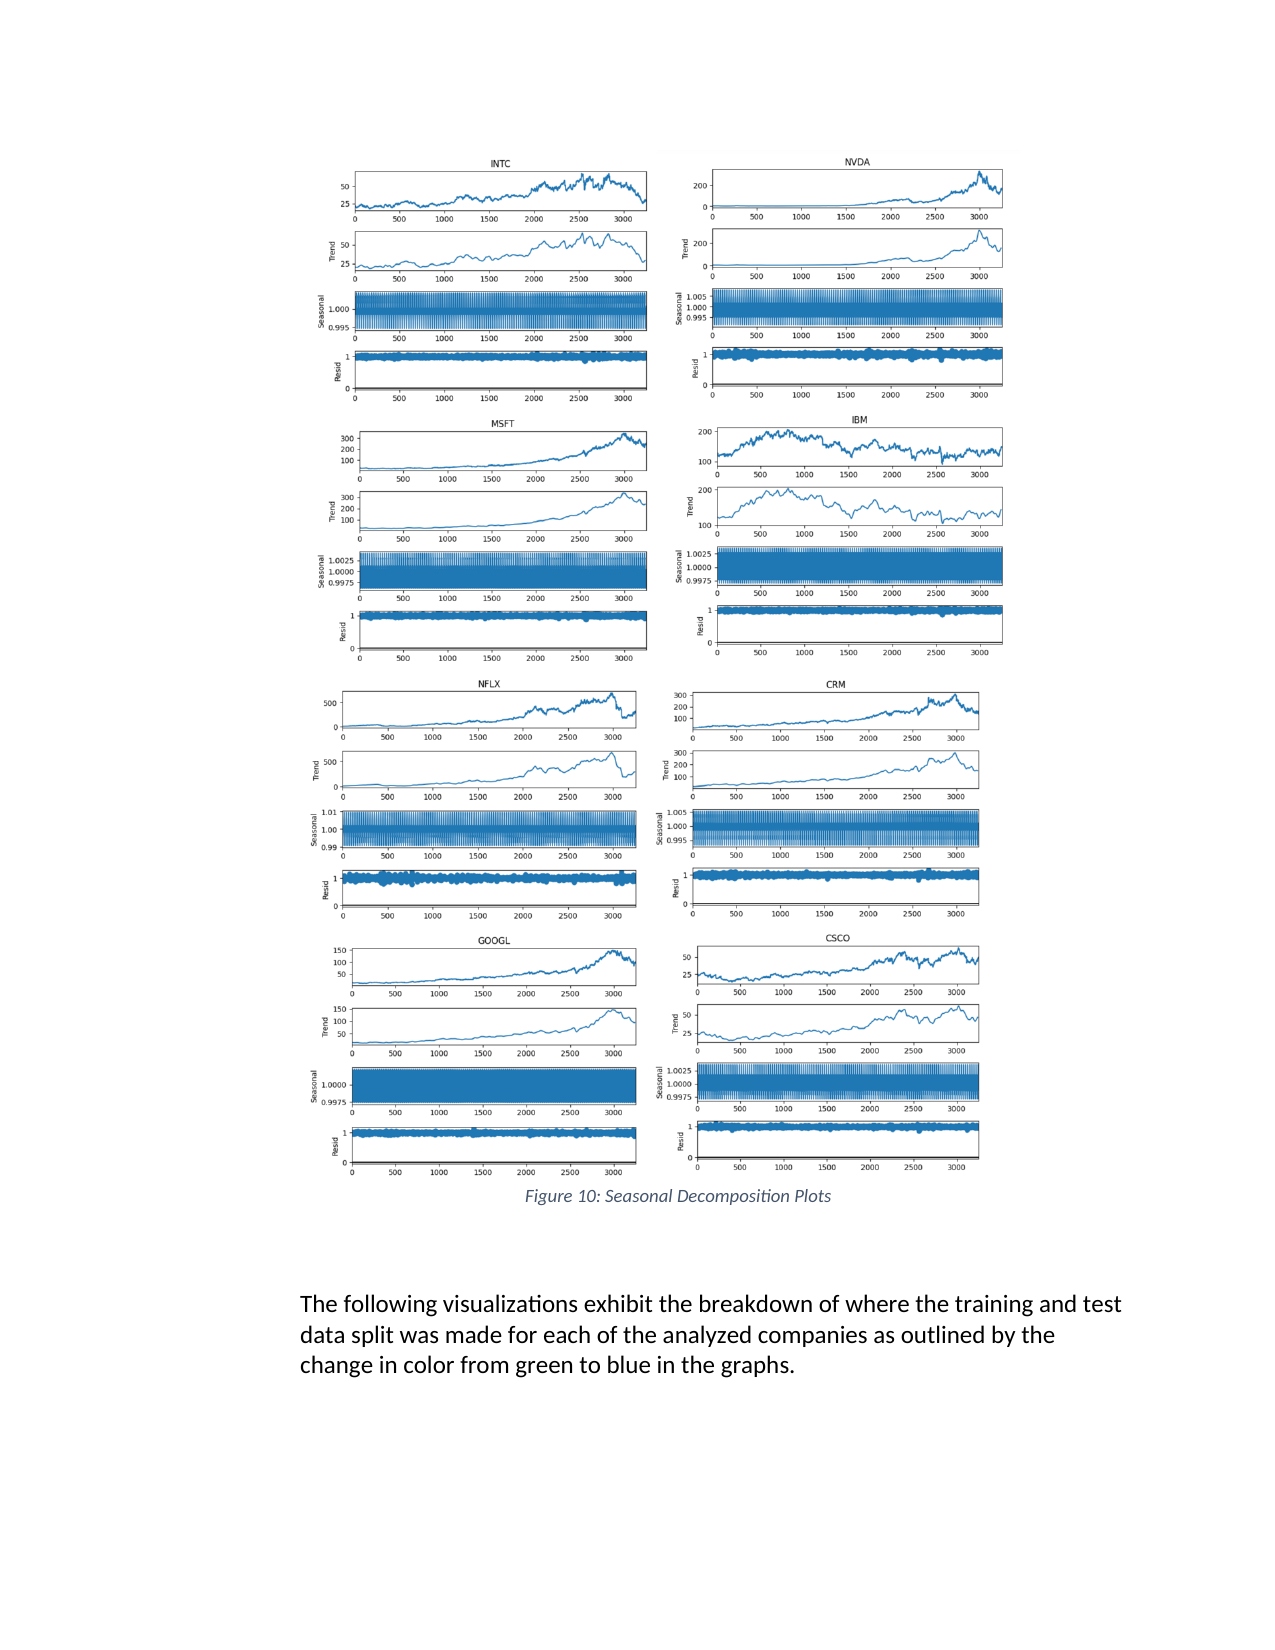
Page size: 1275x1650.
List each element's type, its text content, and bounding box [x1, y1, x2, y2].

text Figure 10: Seasonal Decomposition Plots [375, 1184, 1125, 1207]
text The following visualizations exhibit the breakdown of where the training and test data split was made for each of the analyzed companies as outlined by the change in color from green to blue in the graphs. [300, 1288, 1125, 1380]
picture [300, 150, 1021, 1184]
